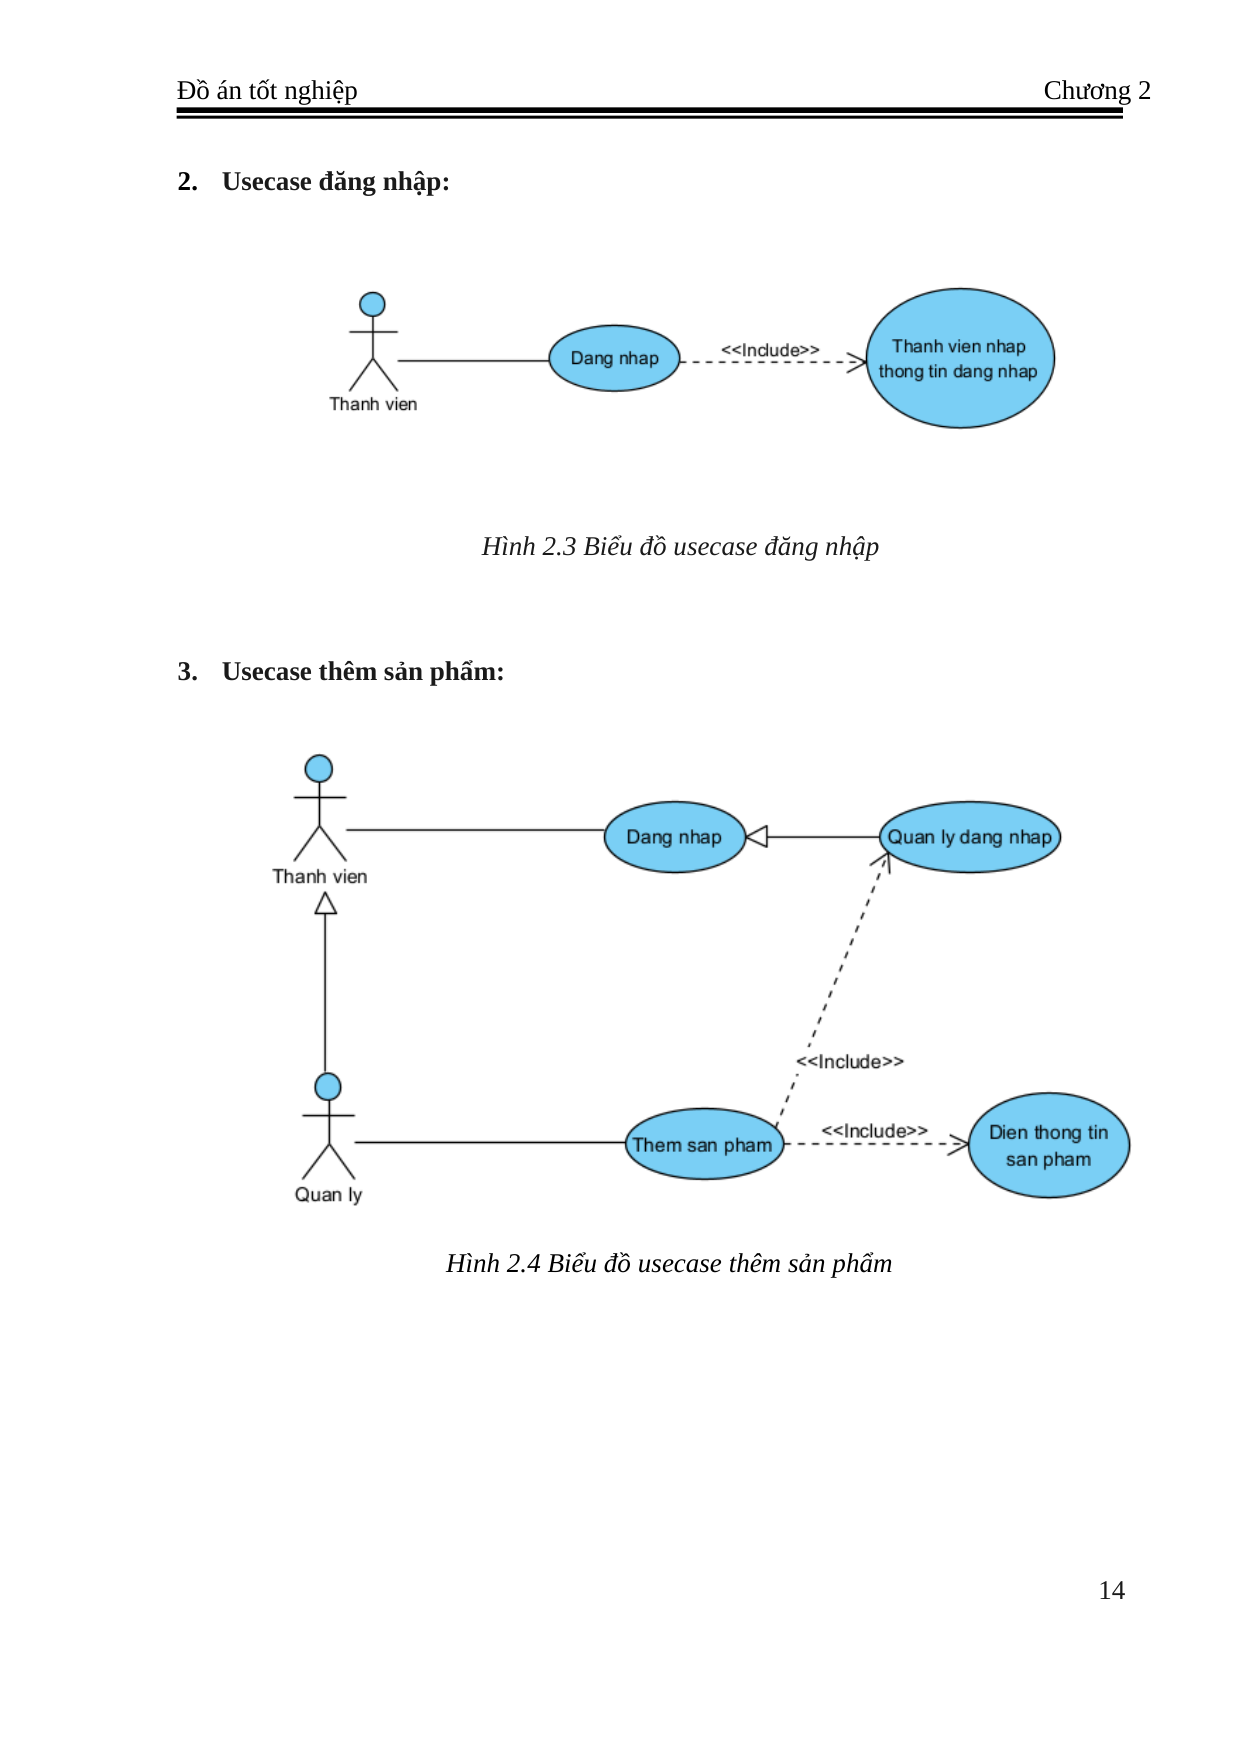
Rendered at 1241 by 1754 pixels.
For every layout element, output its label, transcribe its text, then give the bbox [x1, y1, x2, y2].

picture [221, 208, 1100, 518]
subtitle Usecase đăng nhập: [177, 165, 1125, 196]
subtitle Usecase thêm sản phẩm: [177, 655, 1125, 686]
picture [223, 691, 1163, 1248]
text Hình 2.3 Biểu đồ usecase đăng nhập [238, 530, 1125, 561]
text Hình 2.4 Biểu đồ usecase thêm sản phẩm [216, 1247, 1125, 1279]
